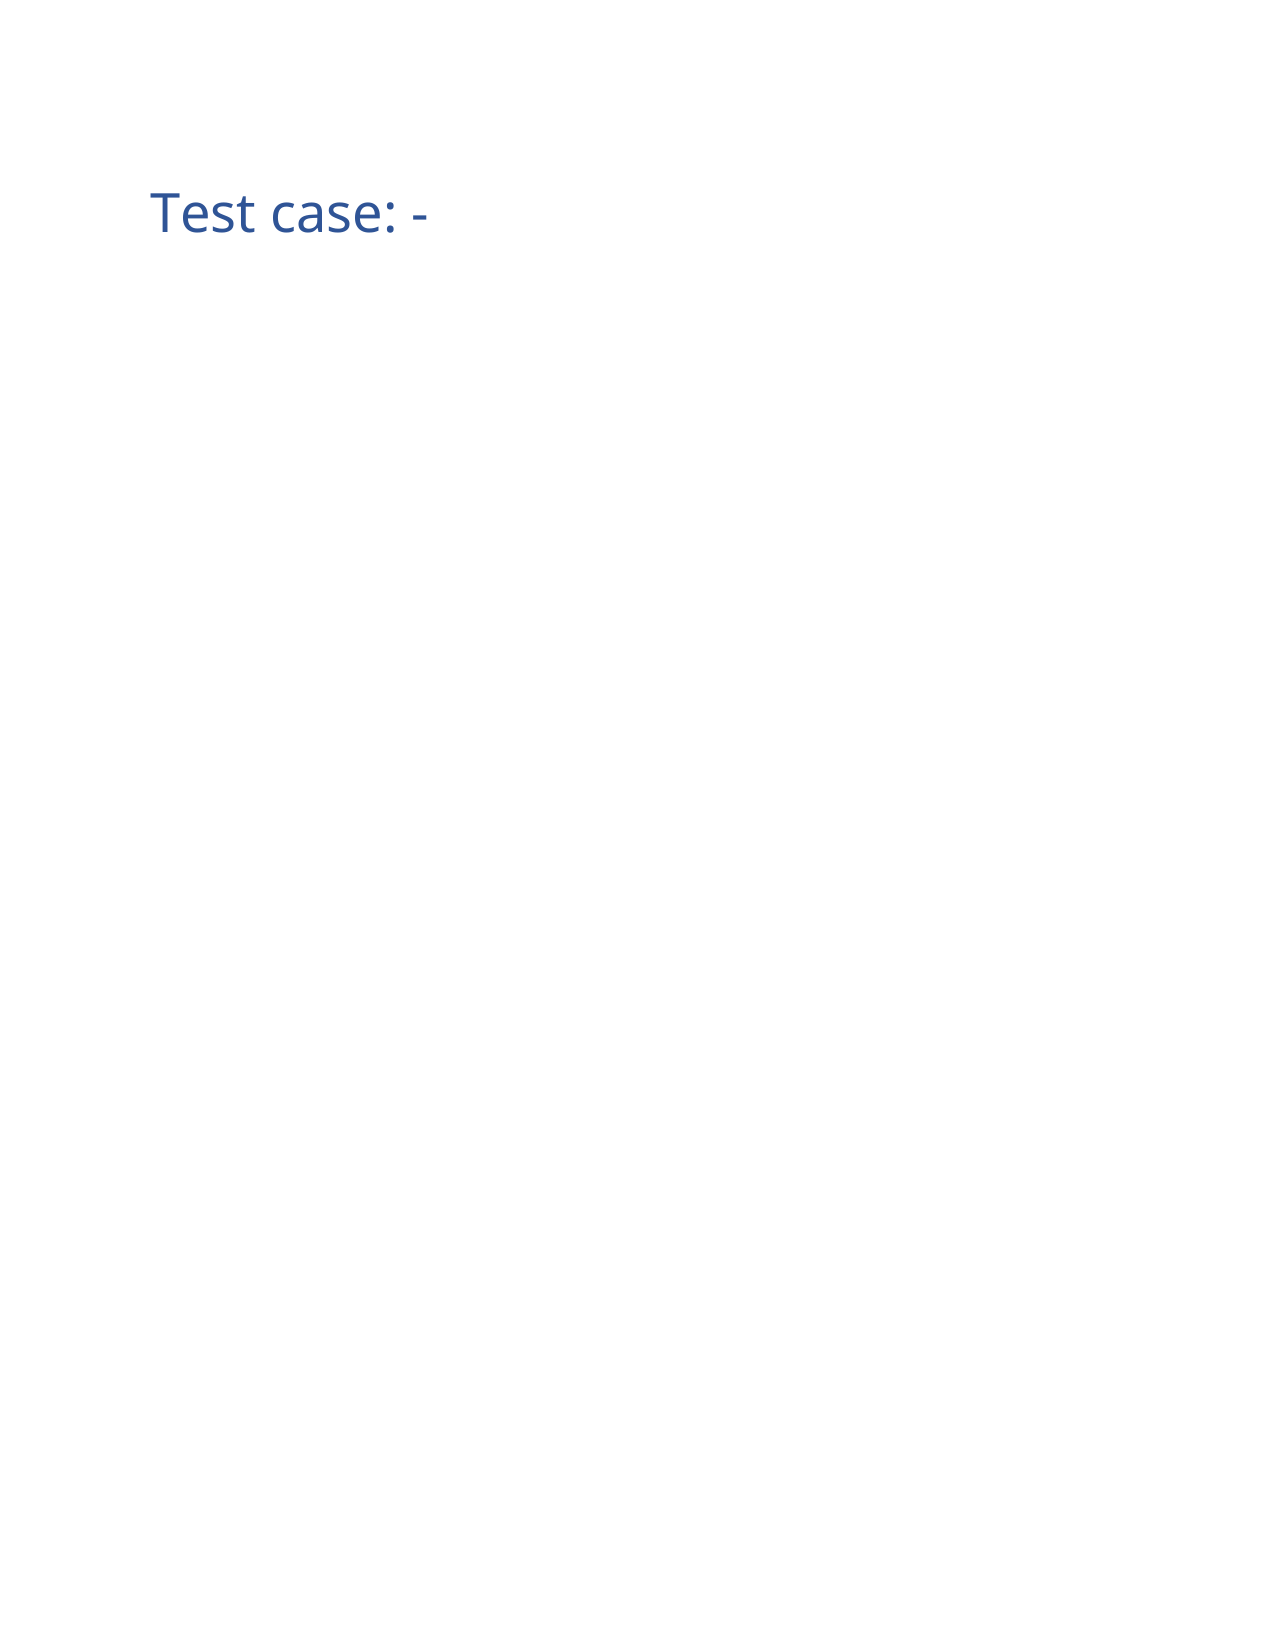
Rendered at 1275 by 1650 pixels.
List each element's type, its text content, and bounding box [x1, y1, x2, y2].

subtitle Test case: - [150, 175, 1125, 249]
